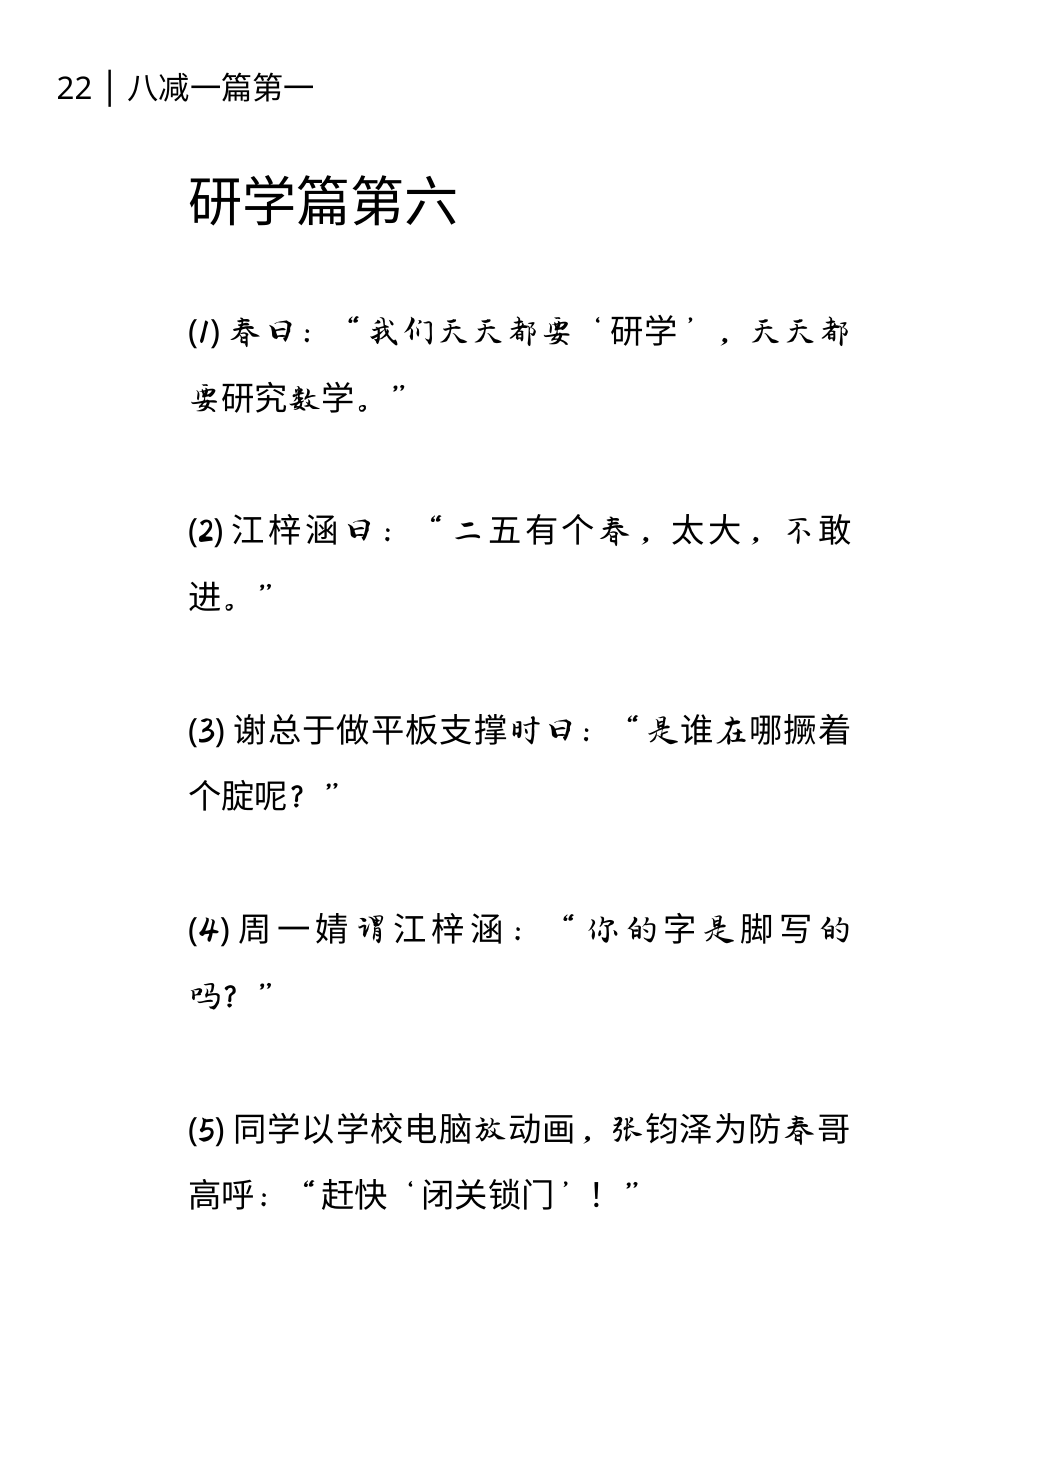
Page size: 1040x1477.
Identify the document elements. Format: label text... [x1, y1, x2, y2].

list 春曰：“我们天天都要‘研学’，天天都要研究数学。” [188, 299, 852, 432]
list 同学以学校电脑放动画，张钧泽为防春哥，高呼：“赶快‘闭关锁门’！” [188, 1097, 852, 1230]
list 周一婧谓江梓涵：“你的字是脚写的吗？” [188, 897, 852, 1030]
list 谢总于做平板支撑时曰：“是谁在哪撅着个腚呢？” [188, 698, 852, 831]
text 研学篇第六 [188, 166, 852, 233]
list 江梓涵曰：“二五有个春，太大，不敢进。” [188, 499, 852, 632]
